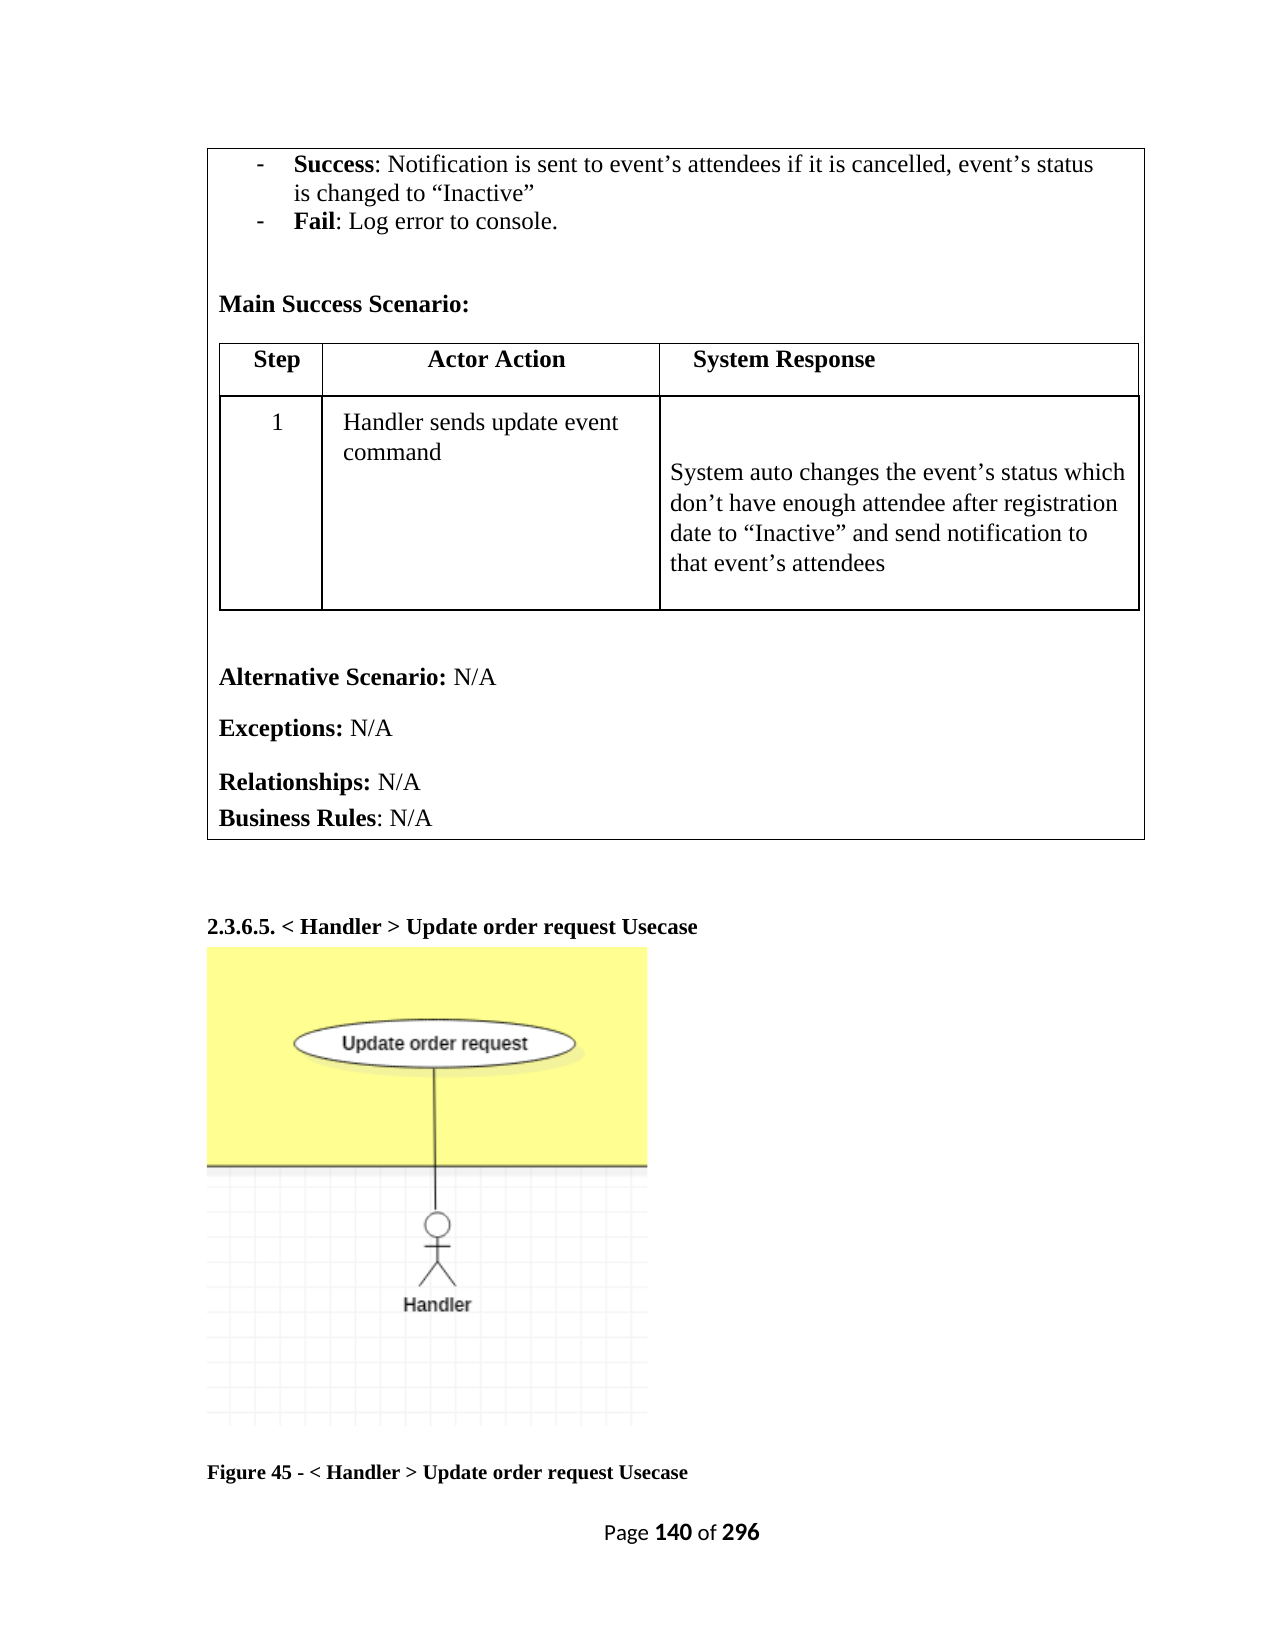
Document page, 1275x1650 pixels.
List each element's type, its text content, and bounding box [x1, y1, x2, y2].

picture [206, 947, 648, 1426]
text Figure 45 - < Handler > Update order request Usecase [207, 1460, 1157, 1484]
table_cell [208, 149, 1144, 839]
subtitle 2.3.6.5. < Handler > Update order request Usecase [207, 913, 1157, 939]
